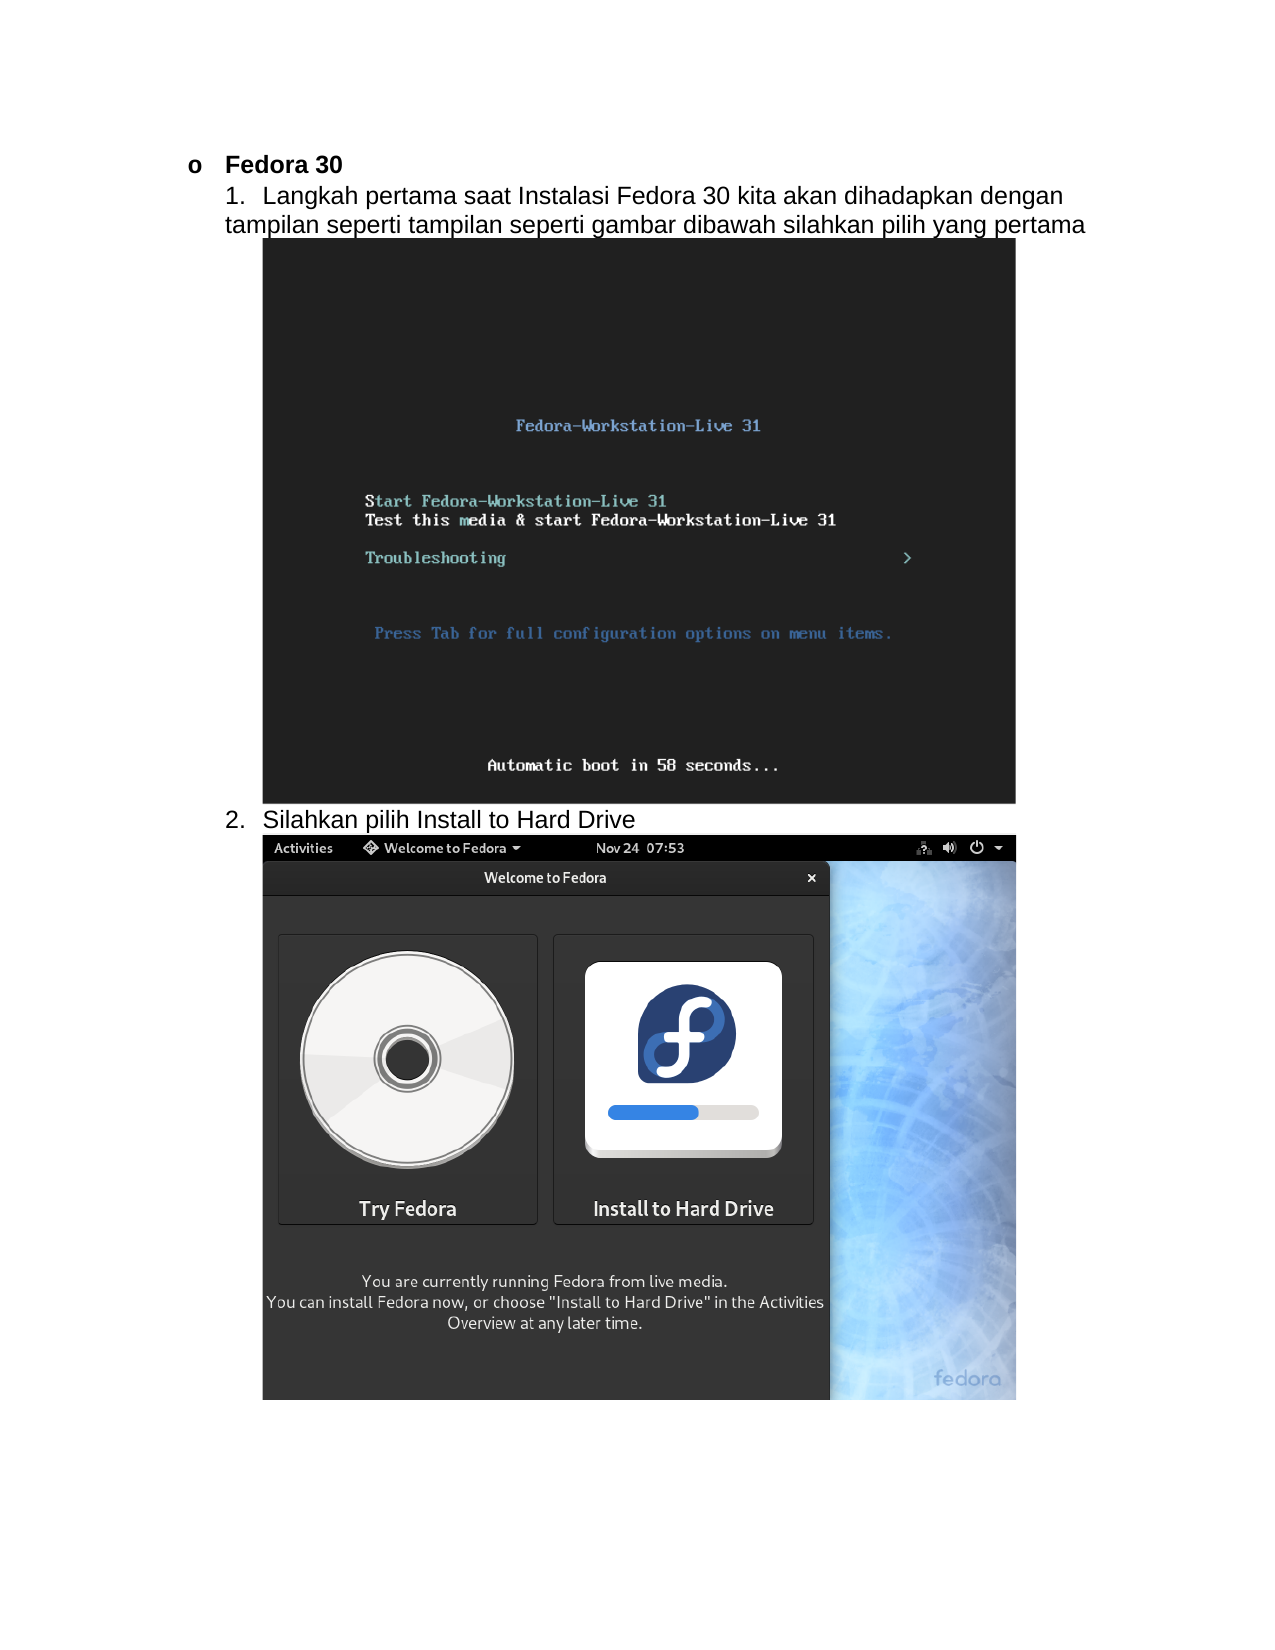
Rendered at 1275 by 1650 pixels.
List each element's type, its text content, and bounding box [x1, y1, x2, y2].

picture [262, 833, 1017, 1400]
list Fedora 30 [187, 150, 1125, 181]
picture [262, 238, 1016, 805]
list Langkah pertama saat Instalasi Fedora 30 kita akan dihadapkan dengan tampilan seperti tampilan seperti gambar dibawah silahkan pilih yang pertama [225, 181, 1125, 238]
list Silahkan pilih Install to Hard Drive [225, 804, 1125, 833]
